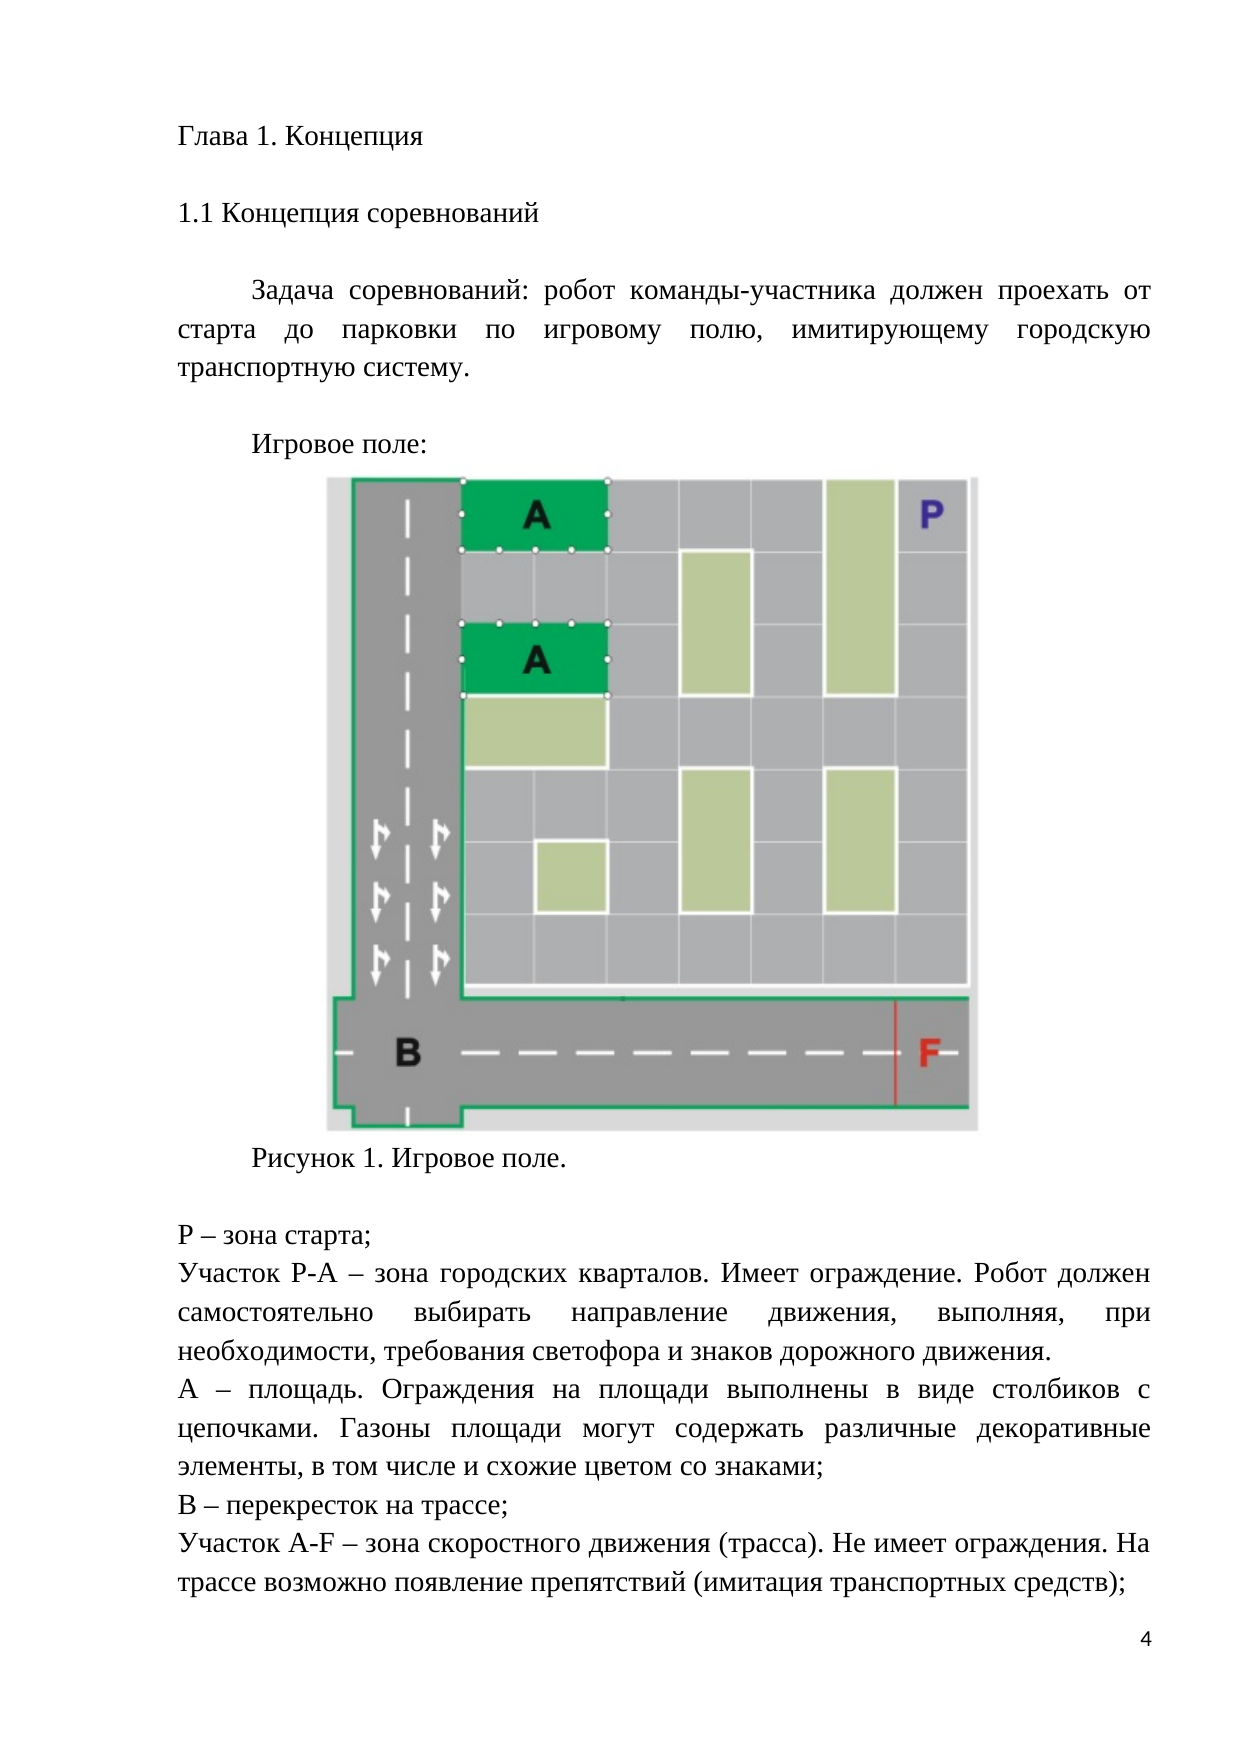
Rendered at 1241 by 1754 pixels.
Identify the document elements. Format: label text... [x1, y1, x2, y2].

picture [272, 465, 1057, 1136]
text Участок A-F – зона скоростного движения (трасса). Не имеет ограждения. На трассе возможно появление препятствий (имитация транспортных средств); [177, 1525, 1152, 1597]
text P – зона старта; [177, 1217, 1152, 1251]
text Задача соревнований: робот команды-участника должен проехать от старта до парковки по игровому полю, имитирующему городскую транспортную систему. [177, 272, 1152, 383]
text Игровое поле: [177, 426, 1152, 460]
text Рисунок 1. Игровое поле. [177, 1140, 1152, 1173]
text 1.1 Концепция соревнований [177, 195, 1152, 229]
text A – площадь. Ограждения на площади выполнены в виде столбиков с цепочками. Газоны площади могут содержать различные декоративные элементы, в том числе и схожие цветом со знаками; [177, 1371, 1152, 1482]
text Участок P-A – зона городских кварталов. Имеет ограждение. Робот должен самостоятельно выбирать направление движения, выполняя, при необходимости, требования светофора и знаков дорожного движения. [177, 1256, 1152, 1366]
text Глава 1. Концепция [177, 118, 1152, 152]
text B – перекресток на трассе; [177, 1487, 1152, 1520]
